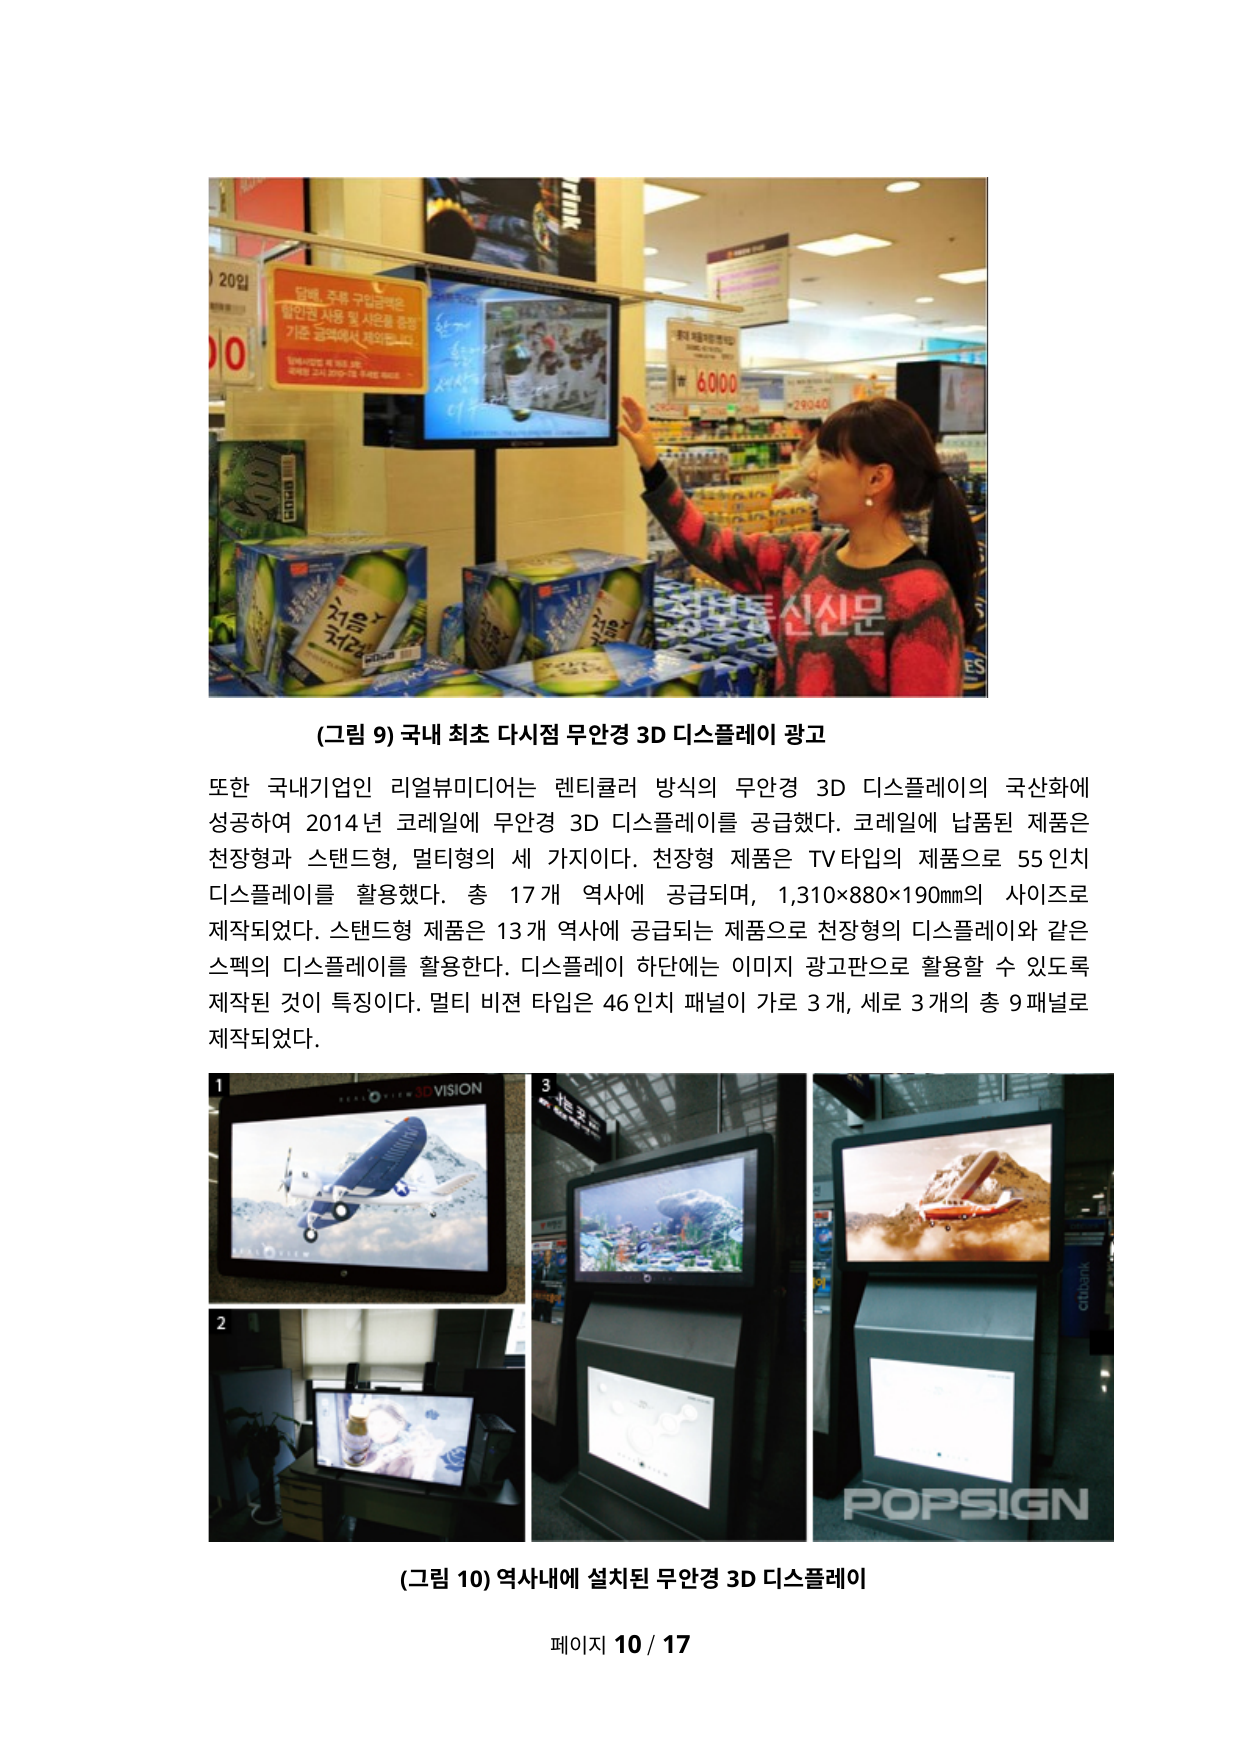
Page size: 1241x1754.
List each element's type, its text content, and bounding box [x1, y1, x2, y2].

text (그림 9) 국내 최초 다시점 무안경 3D 디스플레이 광고 [233, 717, 1090, 750]
picture [208, 1073, 1114, 1542]
picture [208, 177, 989, 698]
text (그림 10) 역사내에 설치된 무안경 3D 디스플레이 [317, 1561, 1090, 1594]
text 또한 국내기업인 리얼뷰미디어는 렌티큘러 방식의 무안경 3D 디스플레이의 국산화에 성공하여 2014년 코레일에 무안경 3D 디스플레이를 공급했다. 코레일에 납품된 제품은 천장형과 스탠드형, 멀티형의 세 가지이다. 천장형 제품은 TV타입의 제품으로 55인치 디스플레이를 활용했다. 총 17개 역사에 공급되며, 1,310×880×190㎜의 사이즈로 제작되었다. 스탠드형 제품은 13개 역사에 공급되는 제품으로 천장형의 디스플레이와 같은 스펙의 디스플레이를 활용한다. 디스플레이 하단에는 이미지 광고판으로 활용할 수 있도록 제작된 것이 특징이다. 멀티 비젼 타입은 46인치 패널이 가로 3개, 세로 3개의 총 9패널로 제작되었다. [208, 769, 1090, 1054]
